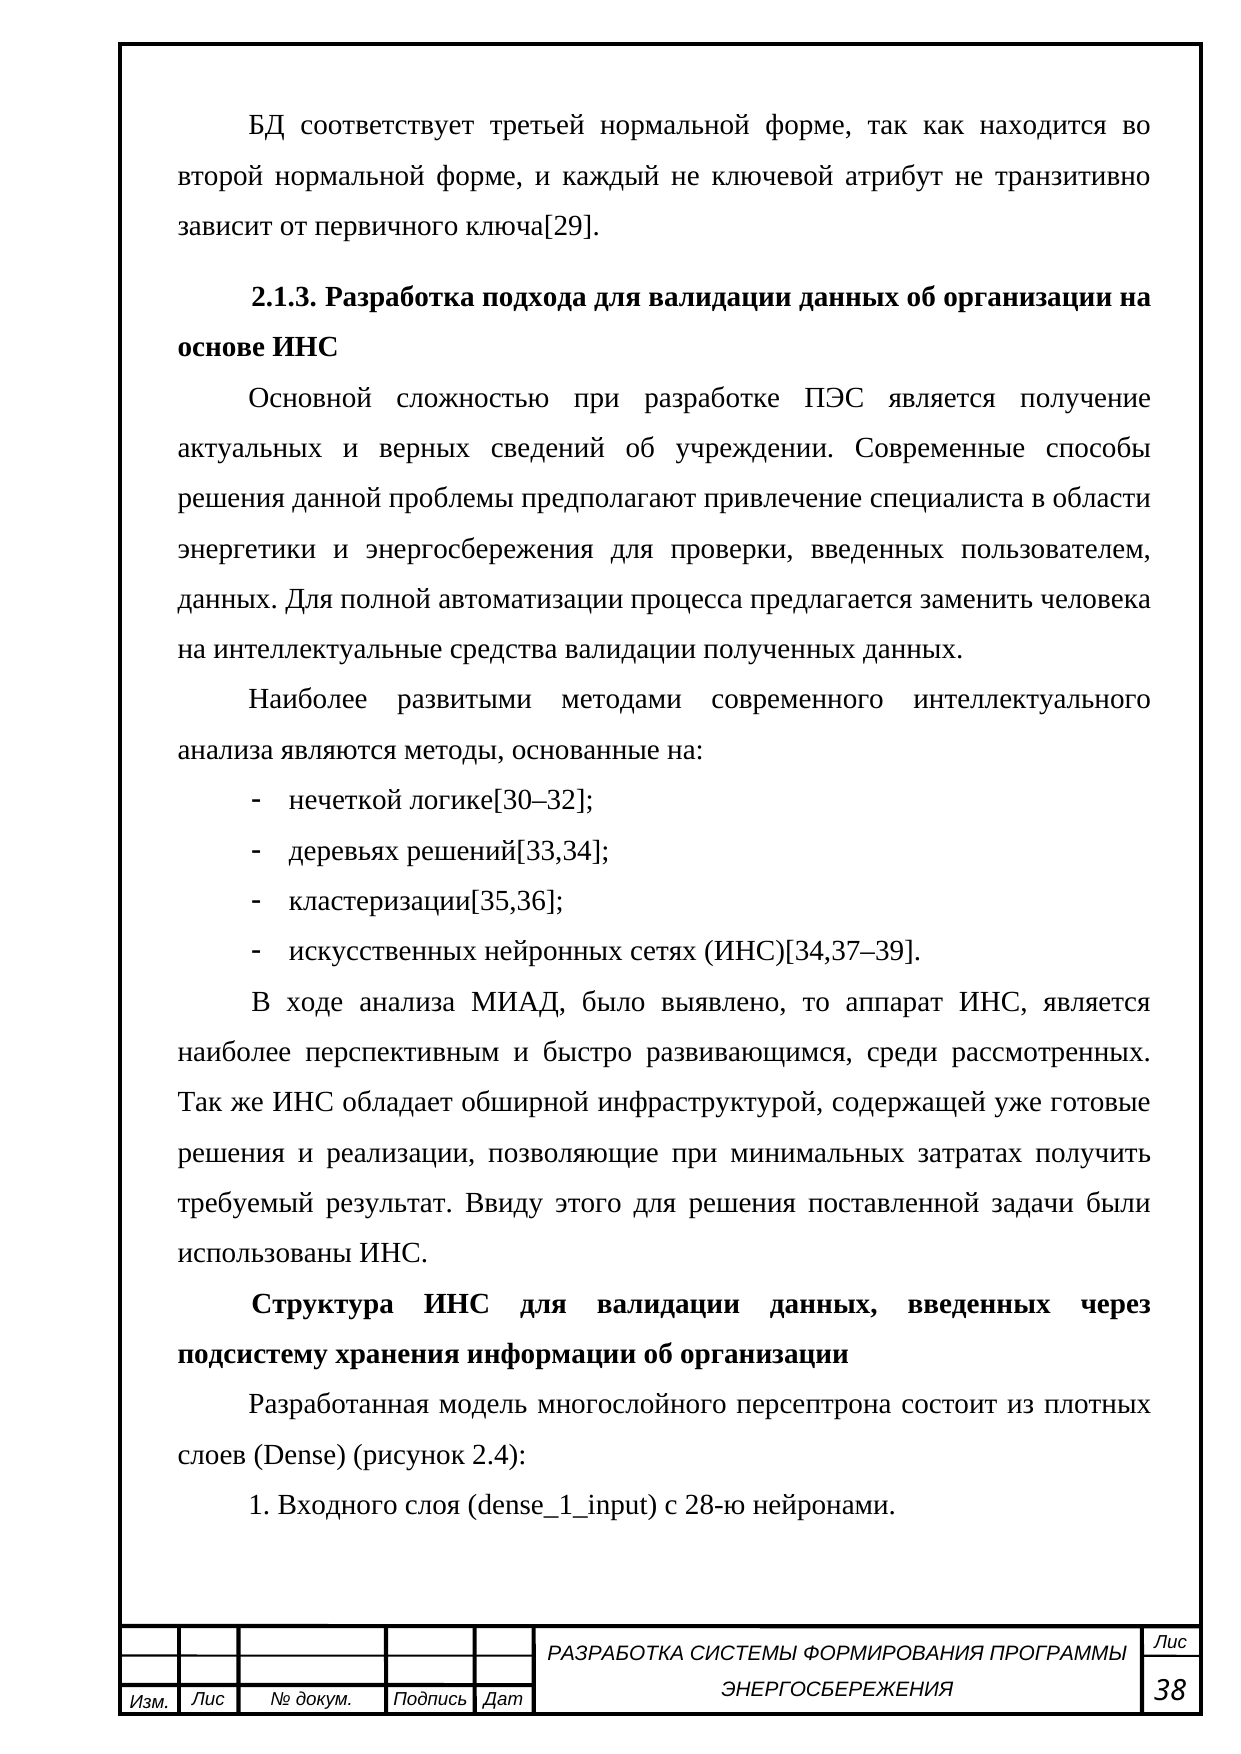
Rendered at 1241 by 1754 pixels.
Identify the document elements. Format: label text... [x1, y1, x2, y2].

subtitle Разработка подхода для валидации данных об организации на основе ИНС [177, 279, 1152, 363]
list искусственных нейронных сетях (ИНС)[34,37–39]. [251, 933, 1152, 967]
text 1. Входного слоя (dense_1_input) с 28-ю нейронами. [177, 1487, 1152, 1521]
list нечеткой логике[30–32]; [251, 782, 1152, 816]
text Структура ИНС для валидации данных, введенных через подсистему хранения информации об организации [177, 1286, 1152, 1370]
text Разработанная модель многослойного персептрона состоит из плотных слоев (Dense) (рисунок 2.4): [177, 1386, 1152, 1470]
text БД соответствует третьей нормальной форме, так как находится во второй нормальной форме, и каждый не ключевой атрибут не транзитивно зависит от первичного ключа[29]. [177, 107, 1152, 242]
text Наиболее развитыми методами современного интеллектуального анализа являются методы, основанные на: [177, 682, 1152, 766]
list кластеризации[35,36]; [251, 883, 1152, 917]
list деревьях решений[33,34]; [251, 833, 1152, 866]
text Основной сложностью при разработке ПЭС является получение актуальных и верных сведений об учреждении. Современные способы решения данной проблемы предполагают привлечение специалиста в области энергетики и энергосбережения для проверки, введенных пользователем, данных. Для полной автоматизации процесса предлагается заменить человека на интеллектуальные средства валидации полученных данных. [177, 380, 1152, 665]
text В ходе анализа МИАД, было выявлено, то аппарат ИНС, является наиболее перспективным и быстро развивающимся, среди рассмотренных. Так же ИНС обладает обширной инфраструктурой, содержащей уже готовые решения и реализации, позволяющие при минимальных затратах получить требуемый результат. Ввиду этого для решения поставленной задачи были использованы ИНС. [177, 984, 1152, 1269]
